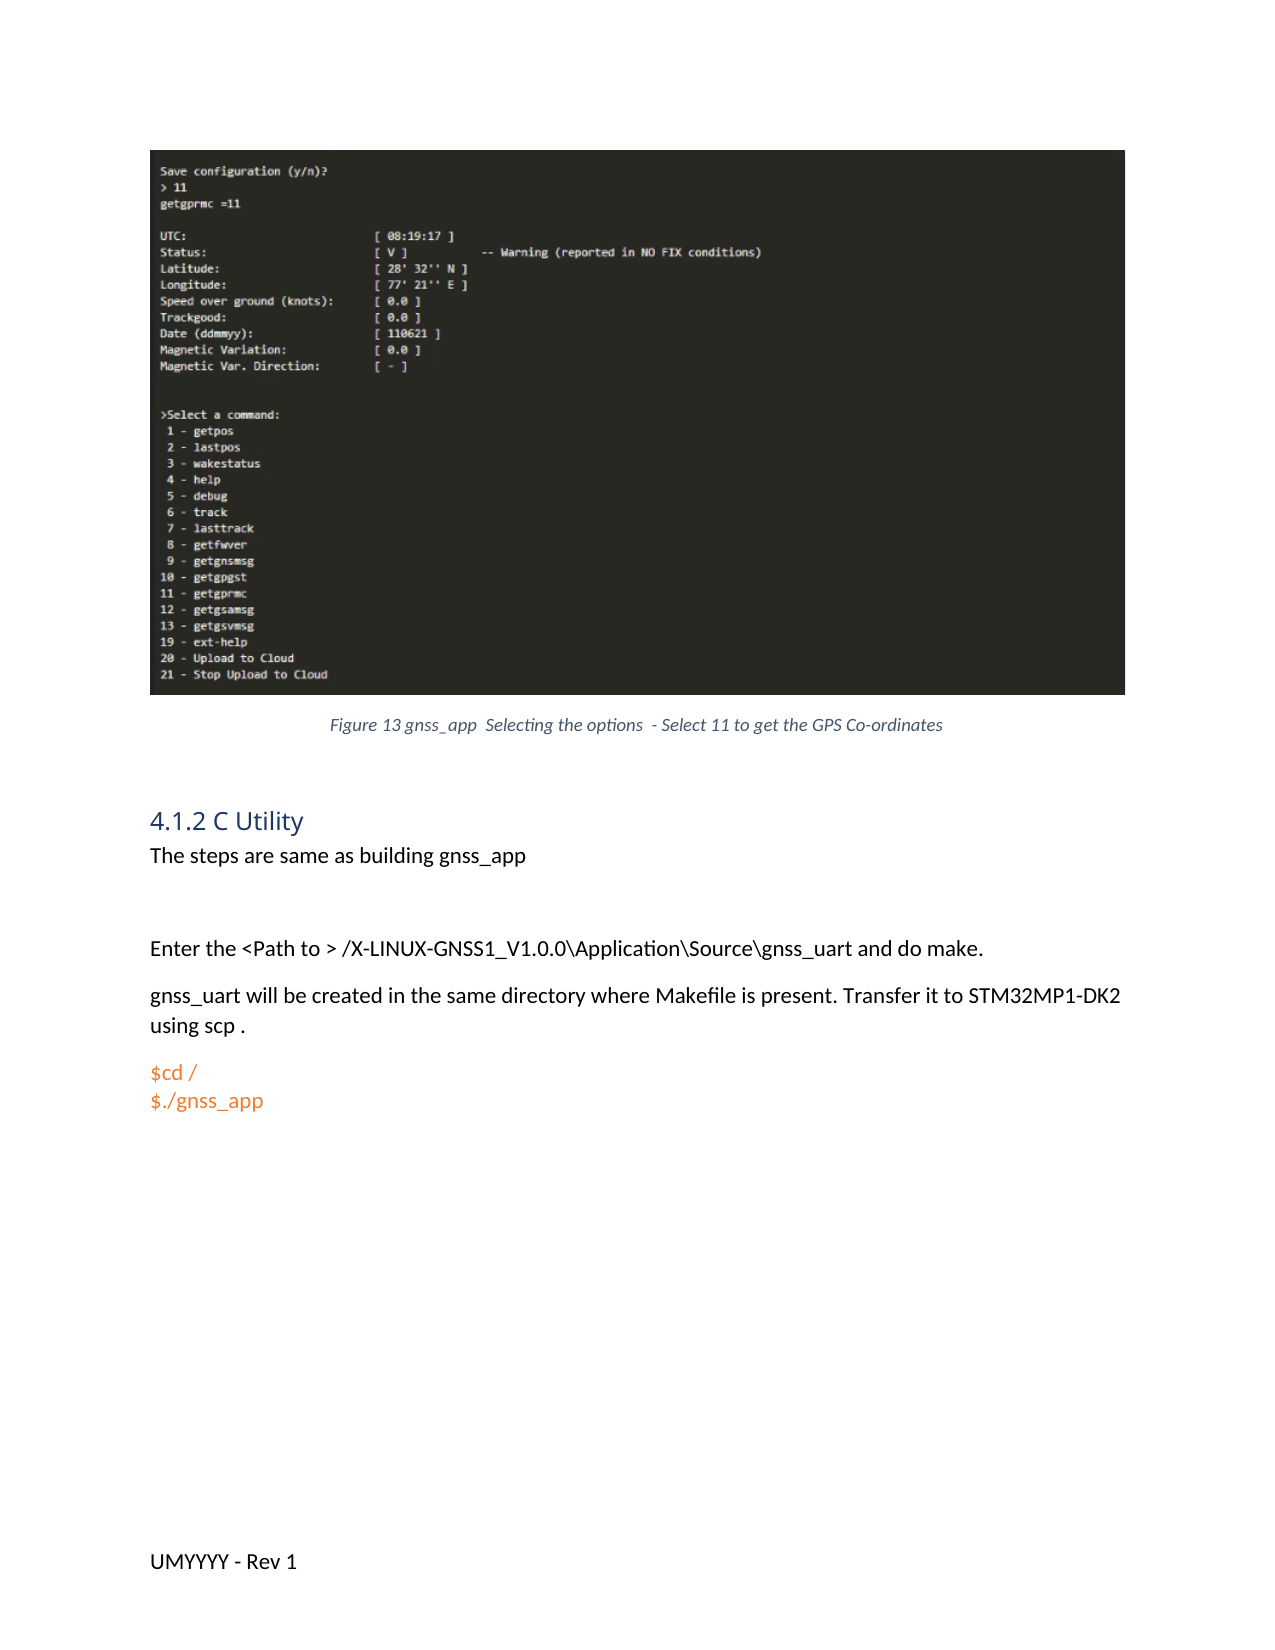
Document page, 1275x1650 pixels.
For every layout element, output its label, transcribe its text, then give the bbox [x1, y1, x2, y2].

text Enter the <Path to > /X-LINUX-GNSS1_V1.0.0\Application\Source\gnss_uart and do make. [150, 934, 1125, 962]
text $cd / [150, 1058, 1125, 1086]
text gnss_uart will be created in the same directory where Makefile is present. Transfer it to STM32MP1-DK2 using scp . [150, 981, 1125, 1039]
subtitle 4.1.2 C Utility [150, 804, 1125, 838]
text The steps are same as building gnss_app [150, 841, 1125, 869]
picture [150, 150, 1125, 695]
text $./gnss_app [150, 1086, 1125, 1114]
